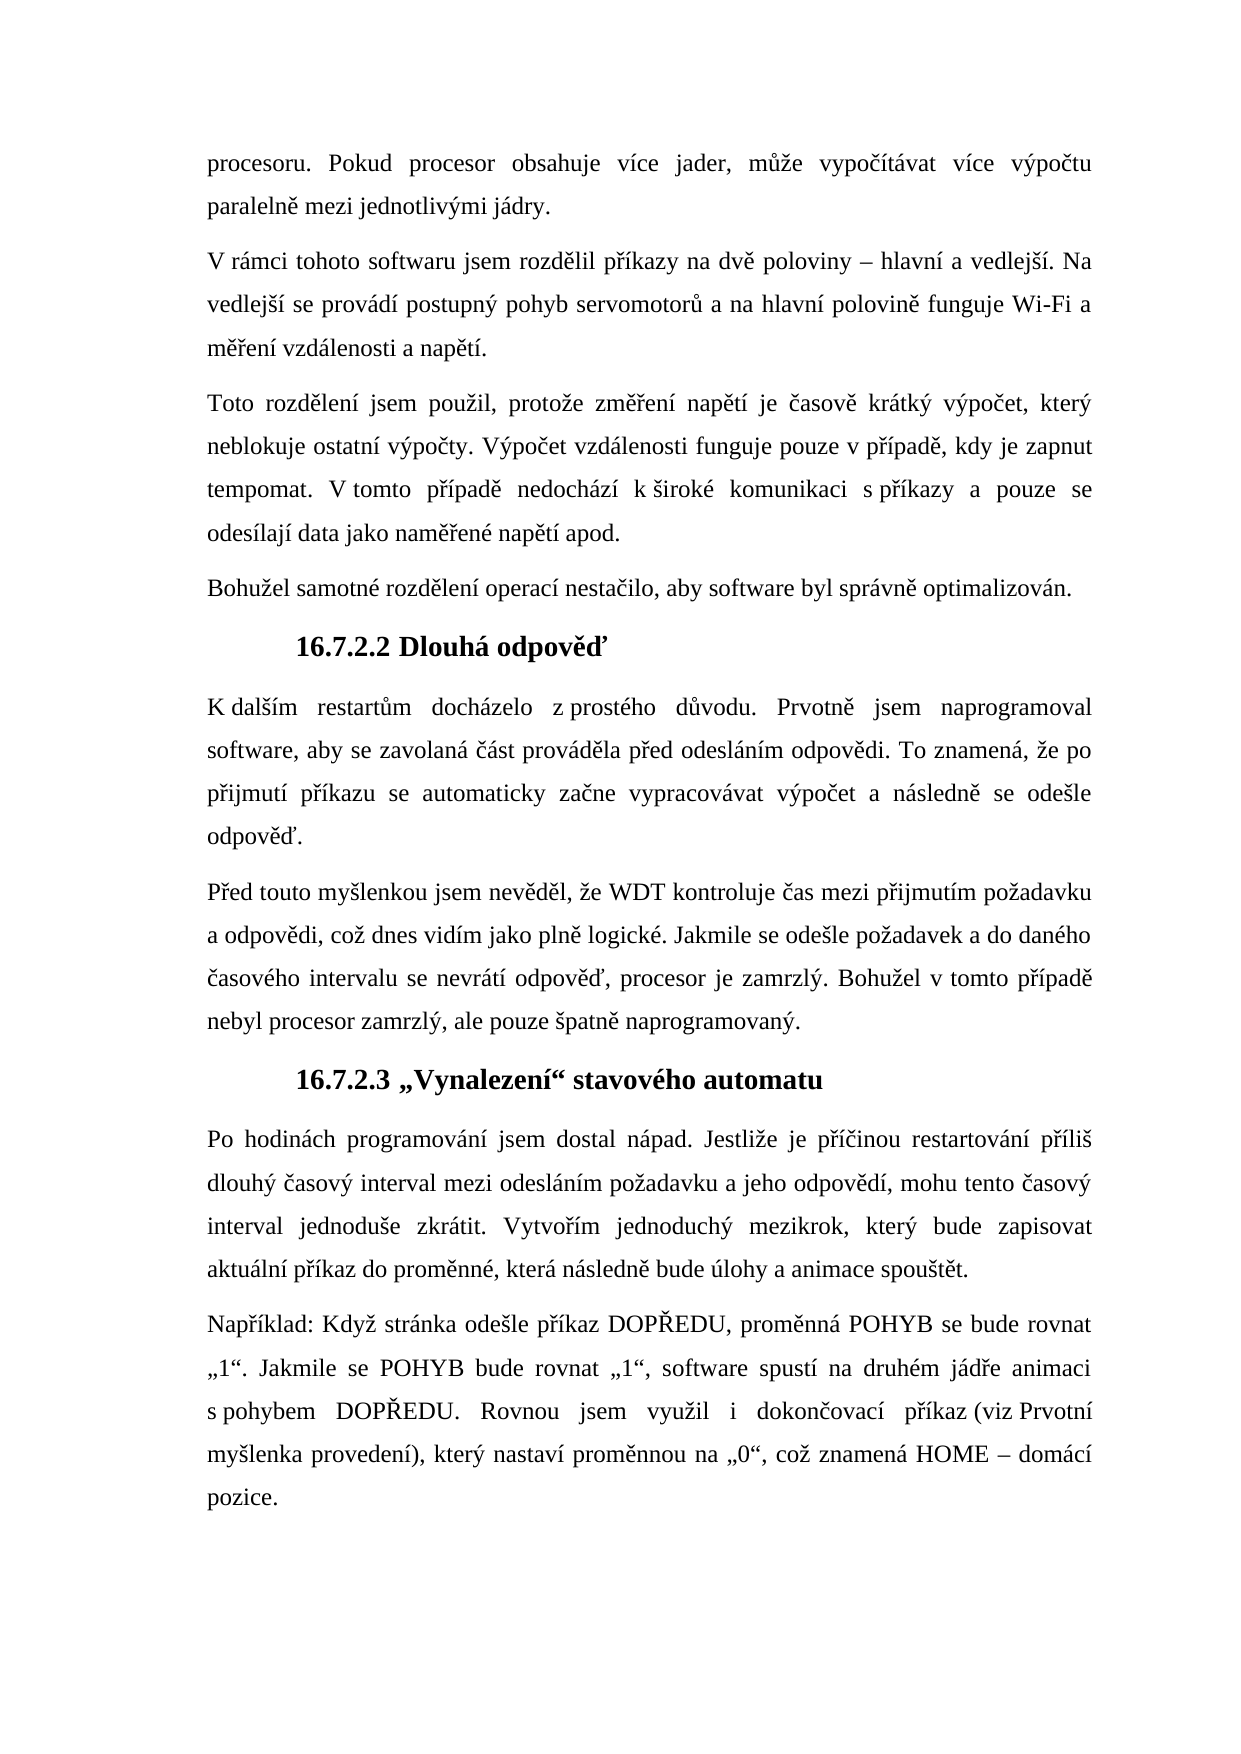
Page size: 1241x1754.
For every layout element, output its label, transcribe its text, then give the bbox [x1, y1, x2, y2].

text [207, 148, 1092, 219]
text Po hodinách programování jsem dostal nápad. Jestliže je příčinou restartování příliš dlouhý časový interval mezi odesláním požadavku a jeho odpovědí, mohu tento časový interval jednoduše zkrátit. Vytvořím jednoduchý mezikrok, který bude zapisovat aktuální příkaz do proměnné, která následně bude úlohy a animace spouštět. [207, 1124, 1092, 1283]
text Před touto myšlenkou jsem nevěděl, že WDT kontroluje čas mezi přijmutím požadavku a odpovědi, což dnes vidím jako plně logické. Jakmile se odešle požadavek a do daného časového intervalu se nevrátí odpověď, procesor je zamrzlý. Bohužel v tomto případě nebyl procesor zamrzlý, ale pouze špatně naprogramovaný. [207, 877, 1092, 1035]
text Například: Když stránka odešle příkaz DOPŘEDU, proměnná POHYB se bude rovnat „1“. Jakmile se POHYB bude rovnat „1“, software spustí na druhém jádře animaci s pohybem DOPŘEDU. Rovnou jsem využil i dokončovací příkaz (viz Prvotní myšlenka provedení), který nastaví proměnnou na „0“, což znamená HOME – domácí pozice. [207, 1309, 1092, 1511]
text K dalším restartům docházelo z prostého důvodu. Prvotně jsem naprogramoval software, aby se zavolaná část prováděla před odesláním odpovědi. To znamená, že po přijmutí příkazu se automaticky začne vypracovávat výpočet a následně se odešle odpověď. [207, 692, 1092, 850]
text Bohužel samotné rozdělení operací nestačilo, aby software byl správně optimalizován. [207, 573, 1092, 602]
text V rámci tohoto softwaru jsem rozdělil příkazy na dvě poloviny – hlavní a vedlejší. Na vedlejší se provádí postupný pohyb servomotorů a na hlavní polovině funguje Wi-Fi a měření vzdálenosti a napětí. [207, 246, 1092, 361]
subtitle „Vynalezení“ stavového automatu [295, 1062, 1092, 1095]
text Toto rozdělení jsem použil, protože změření napětí je časově krátký výpočet, který neblokuje ostatní výpočty. Výpočet vzdálenosti funguje pouze v případě, kdy je zapnut tempomat. V tomto případě nedochází k široké komunikaci s příkazy a pouze se odesílají data jako naměřené napětí apod. [207, 388, 1092, 546]
subtitle Dlouhá odpověď [295, 629, 1092, 662]
